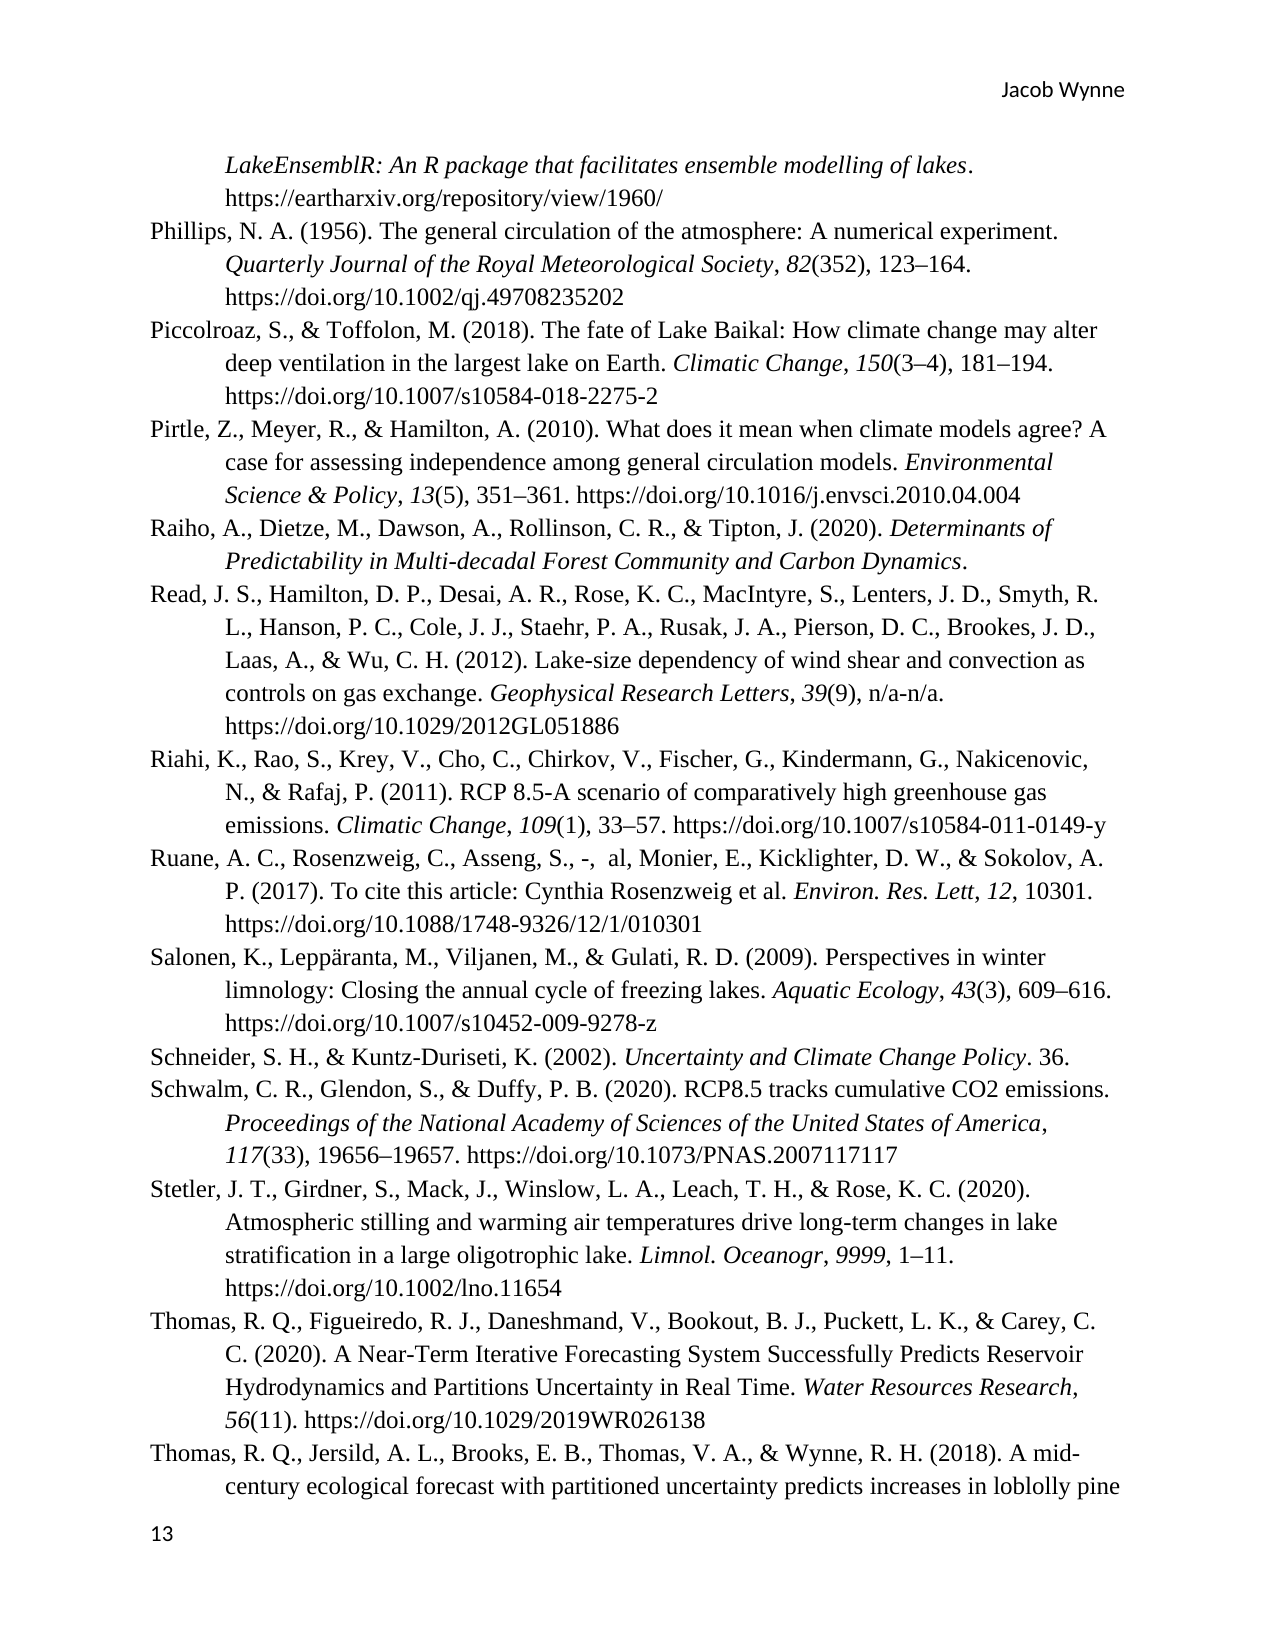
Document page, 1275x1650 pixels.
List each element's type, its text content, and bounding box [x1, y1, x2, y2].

text Thomas, R. Q., Figueiredo, R. J., Daneshmand, V., Bookout, B. J., Puckett, L. K., & Carey, C. C. (2020). A Near‐Term Iterative Forecasting System Successfully Predicts Reservoir Hydrodynamics and Partitions Uncertainty in Real Time. Water Resources Research, 56(11). https://doi.org/10.1029/2019WR026138 [150, 1306, 1125, 1433]
text Raiho, A., Dietze, M., Dawson, A., Rollinson, C. R., & Tipton, J. (2020). Determinants of Predictability in Multi-decadal Forest Community and Carbon Dynamics. [150, 513, 1125, 575]
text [150, 150, 1125, 212]
text Schwalm, C. R., Glendon, S., & Duffy, P. B. (2020). RCP8.5 tracks cumulative CO2 emissions. Proceedings of the National Academy of Sciences of the United States of America, 117(33), 19656–19657. https://doi.org/10.1073/PNAS.2007117117 [150, 1074, 1125, 1169]
text Stetler, J. T., Girdner, S., Mack, J., Winslow, L. A., Leach, T. H., & Rose, K. C. (2020). Atmospheric stilling and warming air temperatures drive long-term changes in lake stratification in a large oligotrophic lake. Limnol. Oceanogr, 9999, 1–11. https://doi.org/10.1002/lno.11654 [150, 1174, 1125, 1301]
text Schneider, S. H., & Kuntz-Duriseti, K. (2002). Uncertainty and Climate Change Policy. 36. [150, 1042, 1125, 1070]
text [150, 1438, 1125, 1499]
text Phillips, N. A. (1956). The general circulation of the atmosphere: A numerical experiment. Quarterly Journal of the Royal Meteorological Society, 82(352), 123–164. https://doi.org/10.1002/qj.49708235202 [150, 216, 1125, 311]
text Read, J. S., Hamilton, D. P., Desai, A. R., Rose, K. C., MacIntyre, S., Lenters, J. D., Smyth, R. L., Hanson, P. C., Cole, J. J., Staehr, P. A., Rusak, J. A., Pierson, D. C., Brookes, J. D., Laas, A., & Wu, C. H. (2012). Lake-size dependency of wind shear and convection as controls on gas exchange. Geophysical Research Letters, 39(9), n/a-n/a. https://doi.org/10.1029/2012GL051886 [150, 579, 1125, 740]
text Piccolroaz, S., & Toffolon, M. (2018). The fate of Lake Baikal: How climate change may alter deep ventilation in the largest lake on Earth. Climatic Change, 150(3–4), 181–194. https://doi.org/10.1007/s10584-018-2275-2 [150, 315, 1125, 410]
text Pirtle, Z., Meyer, R., & Hamilton, A. (2010). What does it mean when climate models agree? A case for assessing independence among general circulation models. Environmental Science & Policy, 13(5), 351–361. https://doi.org/10.1016/j.envsci.2010.04.004 [150, 414, 1125, 509]
text Ruane, A. C., Rosenzweig, C., Asseng, S., -, al, Monier, E., Kicklighter, D. W., & Sokolov, A. P. (2017). To cite this article: Cynthia Rosenzweig et al. Environ. Res. Lett, 12, 10301. https://doi.org/10.1088/1748-9326/12/1/010301 [150, 843, 1125, 938]
text Salonen, K., Leppäranta, M., Viljanen, M., & Gulati, R. D. (2009). Perspectives in winter limnology: Closing the annual cycle of freezing lakes. Aquatic Ecology, 43(3), 609–616. https://doi.org/10.1007/s10452-009-9278-z [150, 942, 1125, 1037]
text Riahi, K., Rao, S., Krey, V., Cho, C., Chirkov, V., Fischer, G., Kindermann, G., Nakicenovic, N., & Rafaj, P. (2011). RCP 8.5-A scenario of comparatively high greenhouse gas emissions. Climatic Change, 109(1), 33–57. https://doi.org/10.1007/s10584-011-0149-y [150, 744, 1125, 839]
